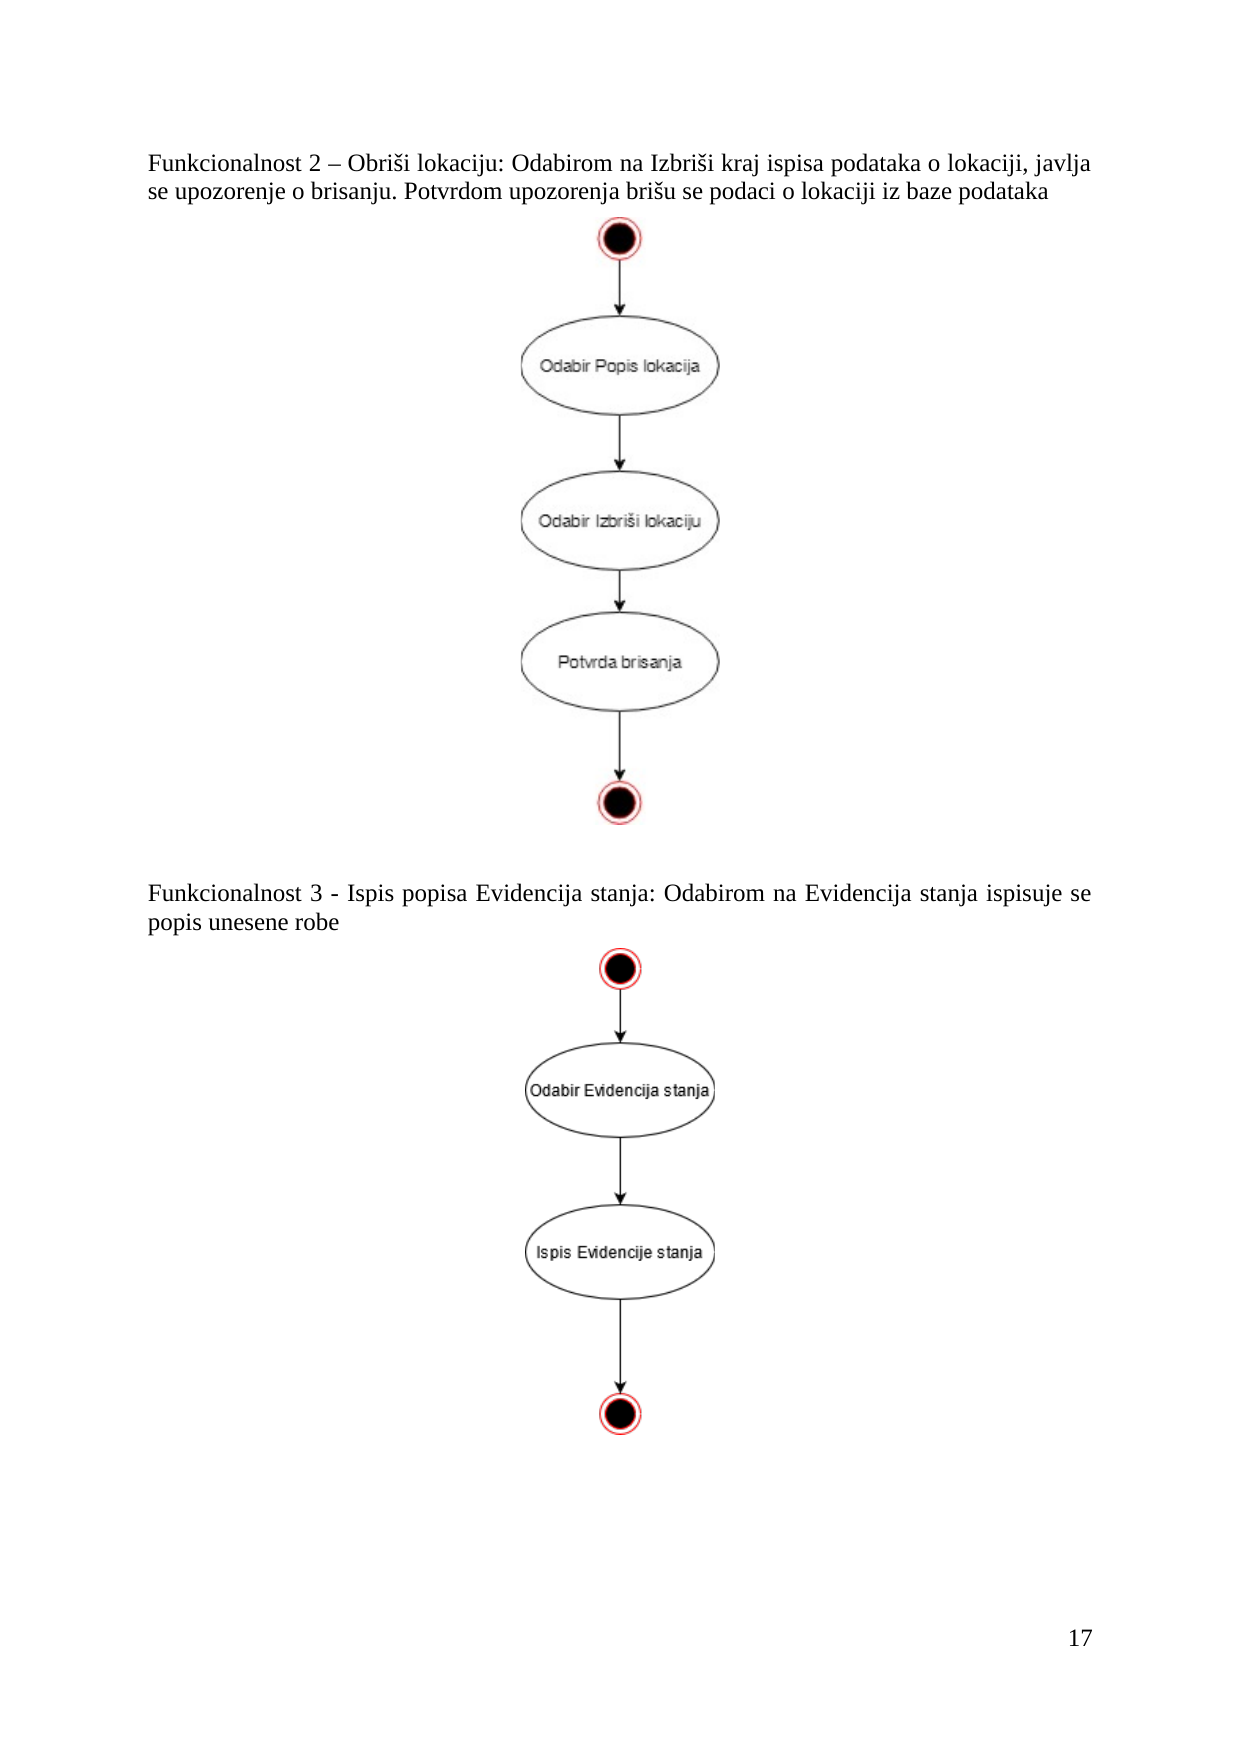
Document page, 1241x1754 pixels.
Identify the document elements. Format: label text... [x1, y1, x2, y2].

text Funkcionalnost 2 – Obriši lokaciju: Odabirom na Izbriši kraj ispisa podataka o lokaciji, javlja se upozorenje o brisanju. Potvrdom upozorenja brišu se podaci o lokaciji iz baze podataka [148, 148, 1093, 205]
picture [525, 948, 715, 1435]
picture [520, 217, 720, 825]
text Funkcionalnost 3 - Ispis popisa Evidencija stanja: Odabirom na Evidencija stanja ispisuje se popis unesene robe [148, 878, 1093, 936]
